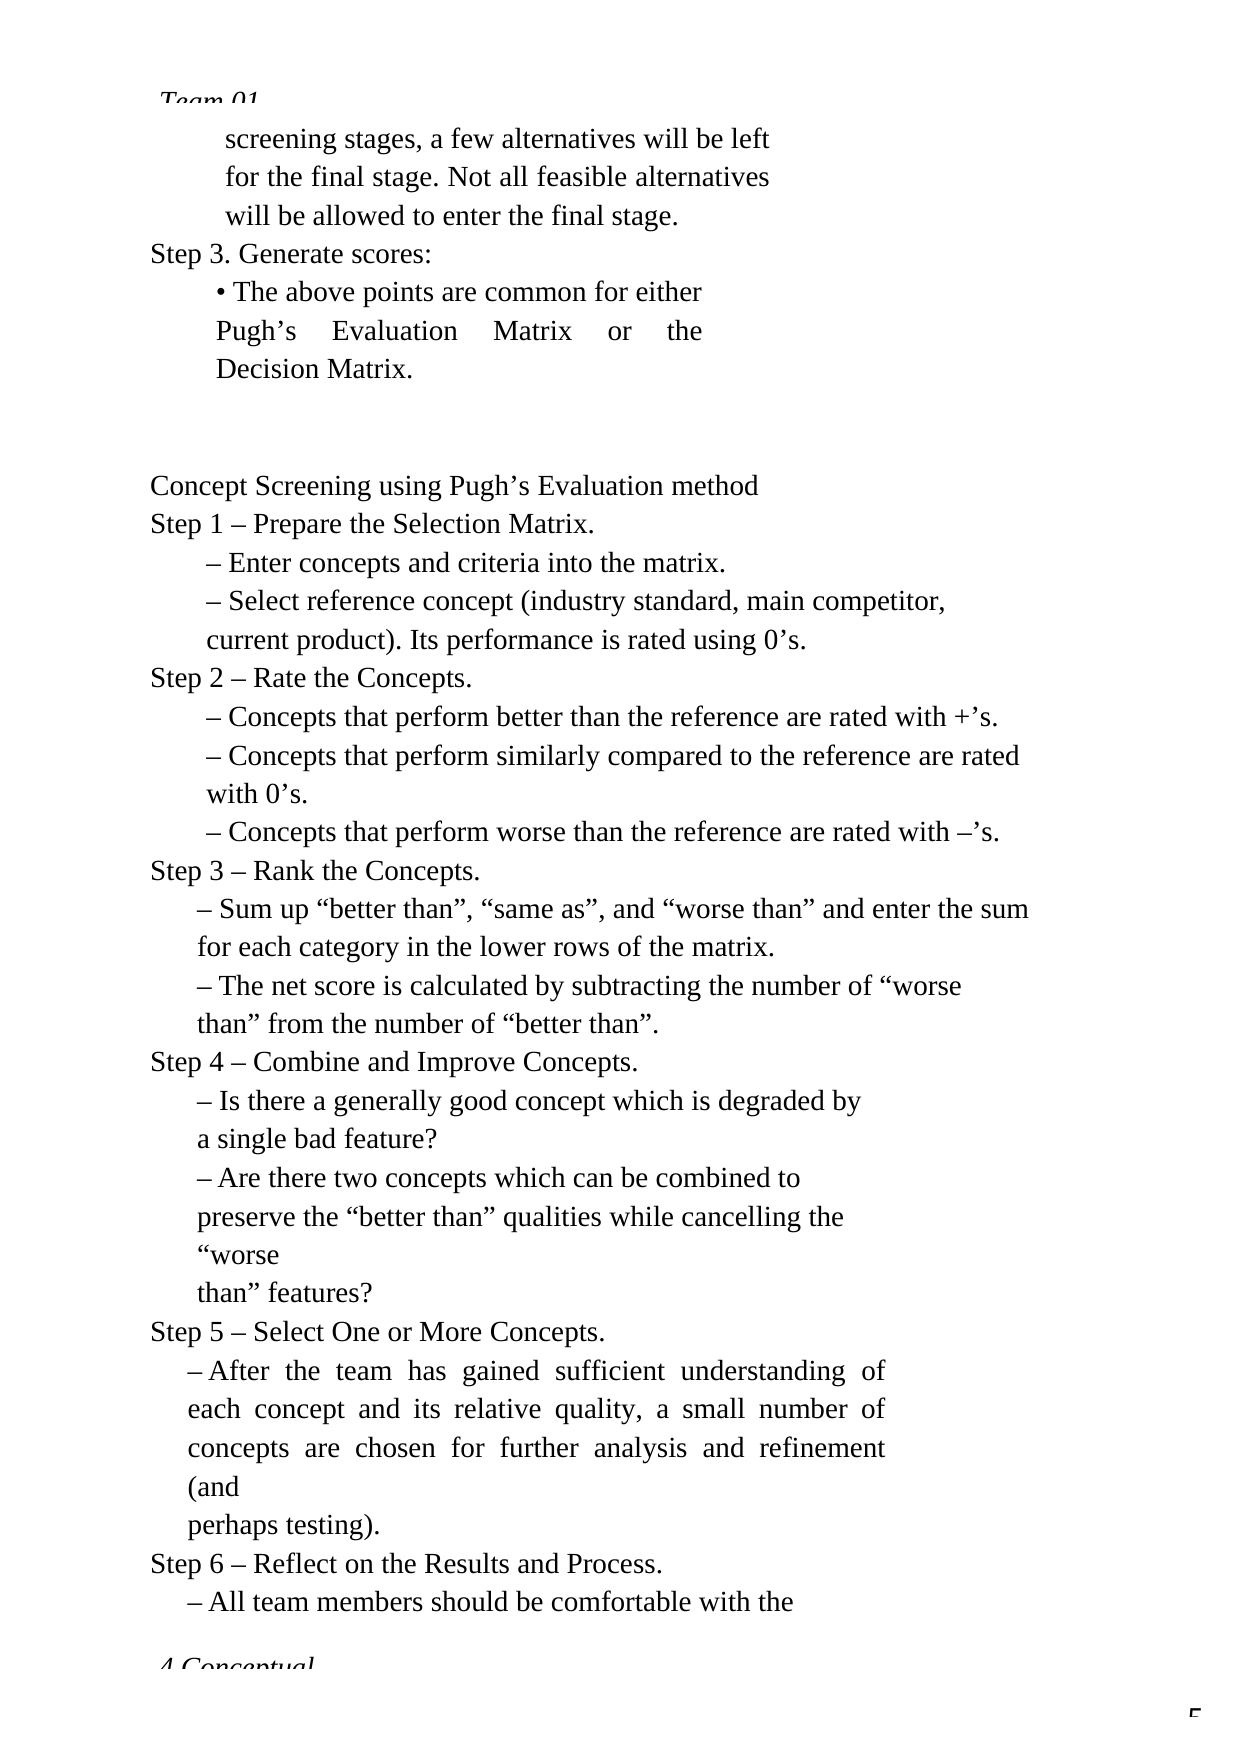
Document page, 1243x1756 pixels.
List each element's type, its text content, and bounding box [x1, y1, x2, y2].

text screening stages, a few alternatives will be left for the final stage. Not all feasible alternatives will be allowed to enter the final stage. [225, 121, 770, 231]
list Enter concepts and criteria into the matrix. [206, 545, 1226, 578]
list After the team has gained sufficient understanding of each concept and its relative quality, a small number of concepts are chosen for further analysis and refinement (and [187, 1353, 886, 1502]
list Are there two concepts which can be combined to preserve the “better than” qualities while cancelling the “worse [197, 1160, 903, 1271]
text than” features? [197, 1276, 1226, 1309]
list Select reference concept (industry standard, main competitor, current product). Its performance is rated using 0’s. [206, 583, 1030, 655]
text Concept Screening using Pugh’s Evaluation method Step 1 – Prepare the Selection Matrix. [150, 468, 801, 540]
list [187, 1584, 905, 1618]
list Concepts that perform better than the reference are rated with +’s. [206, 699, 1226, 732]
list The net score is calculated by subtracting the number of “worse than” from the number of “better than”. [197, 968, 1028, 1040]
text Step 5 – Select One or More Concepts. [150, 1314, 1226, 1348]
list Concepts that perform similarly compared to the reference are rated with 0’s. [206, 738, 1074, 809]
list Is there a generally good concept which is degraded by a single bad feature? [197, 1083, 878, 1155]
list Sum up “better than”, “same as”, and “worse than” and enter the sum for each category in the lower rows of the matrix. [197, 891, 1066, 963]
text Step 3 – Rank the Concepts. [150, 853, 1226, 886]
list The above points are common for either Pugh’s Evaluation Matrix or the Decision Matrix. [216, 274, 702, 385]
list Concepts that perform worse than the reference are rated with –’s. [206, 814, 1226, 848]
text Step 3. Generate scores: [150, 236, 1226, 270]
text Step 2 – Rate the Concepts. [150, 660, 1226, 694]
text perhaps testing). [187, 1507, 1226, 1541]
text Step 4 – Combine and Improve Concepts. [150, 1045, 1226, 1078]
text Step 6 – Reflect on the Results and Process. [150, 1546, 1226, 1579]
